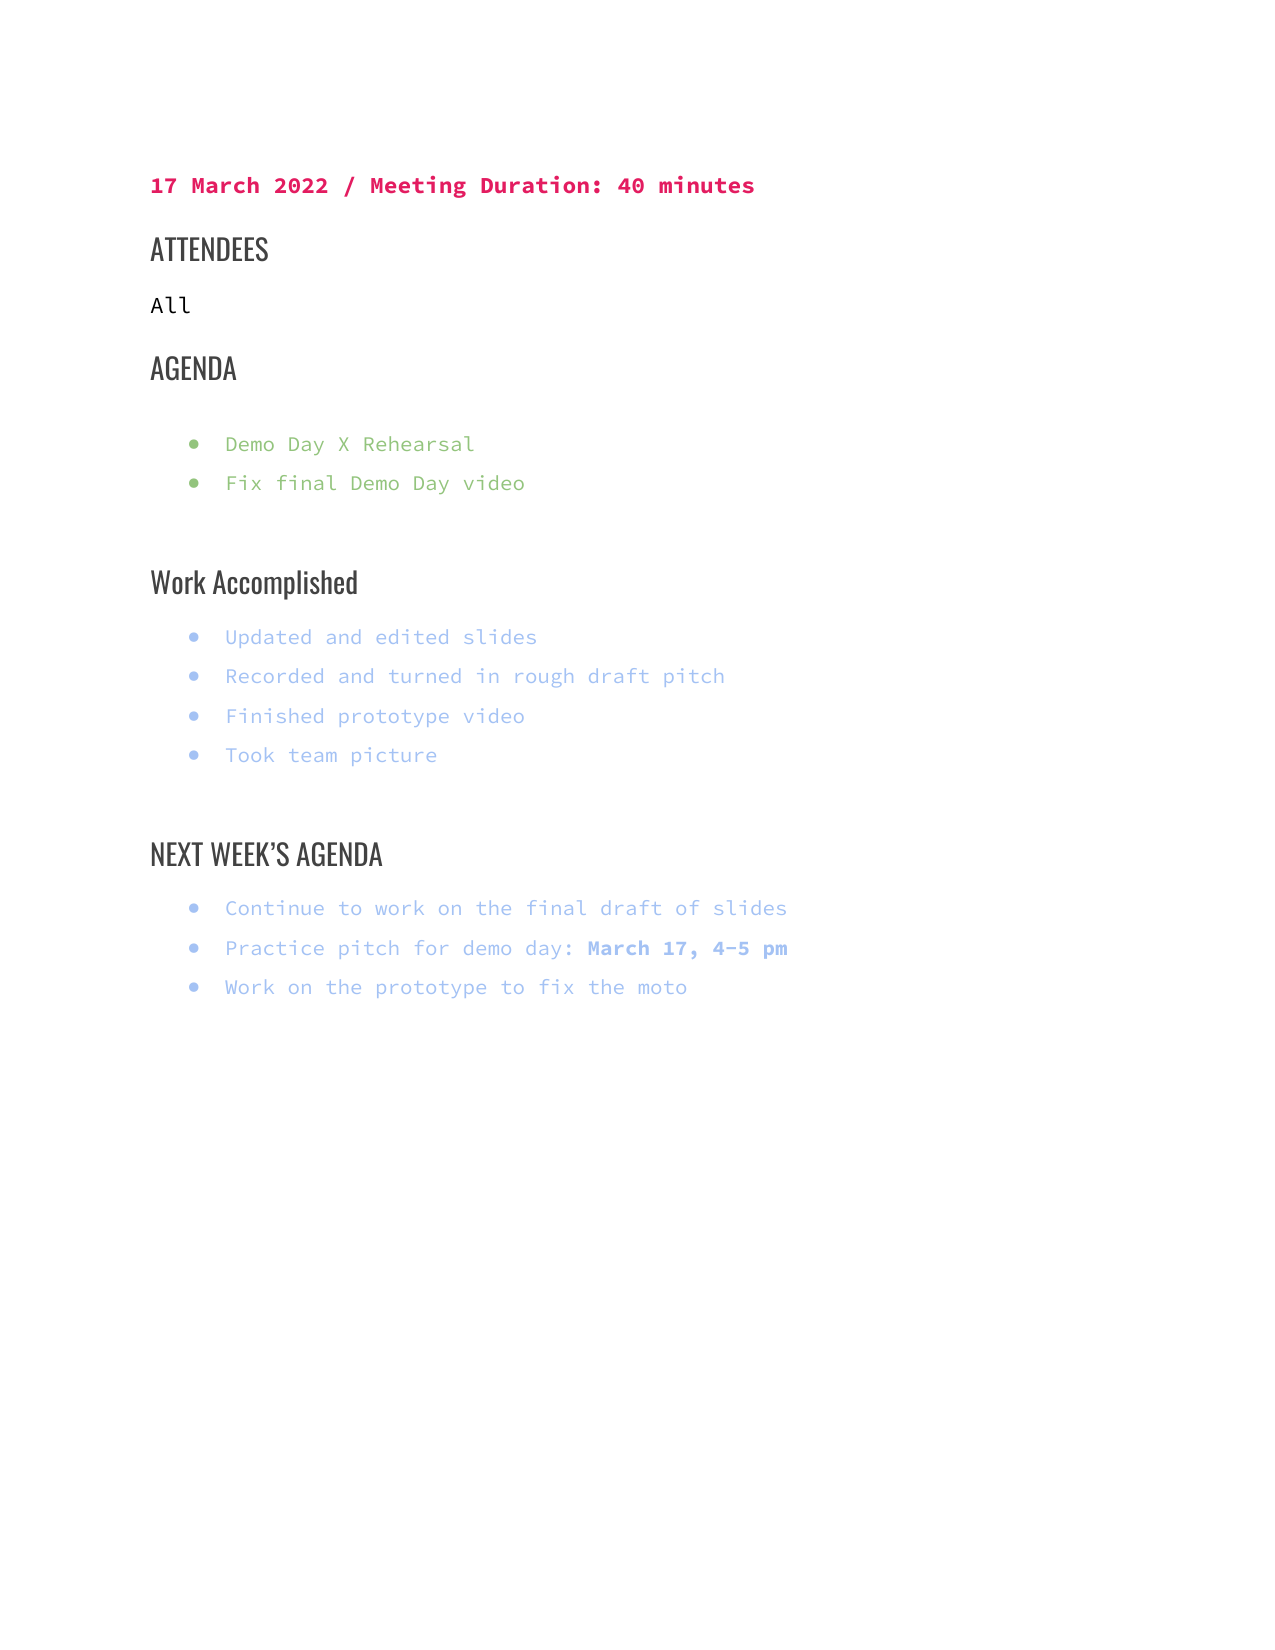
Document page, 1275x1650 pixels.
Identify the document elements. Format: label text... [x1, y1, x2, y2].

list Practice pitch for demo day: March 17, 4-5 pm [187, 935, 1125, 961]
text 17 March 2022 / Meeting Duration: 40 minutes [150, 171, 1125, 200]
subtitle Work Accomplished [150, 560, 1125, 603]
list Took team picture [187, 742, 1125, 768]
text All [150, 291, 1125, 320]
list Updated and edited slides [187, 624, 1125, 650]
list Recorded and turned in rough draft pitch [187, 663, 1125, 689]
list Fix final Demo Day video [187, 470, 1125, 497]
subtitle NEXT WEEK’S AGENDA [150, 831, 1125, 874]
list Work on the prototype to fix the moto [187, 974, 1125, 1000]
subtitle ATTENDEES [150, 227, 1125, 270]
list Continue to work on the final draft of slides [187, 895, 1125, 922]
list Finished prototype video [187, 702, 1125, 729]
list Demo Day X Rehearsal [187, 431, 1125, 457]
text AGENDA [150, 345, 1125, 388]
